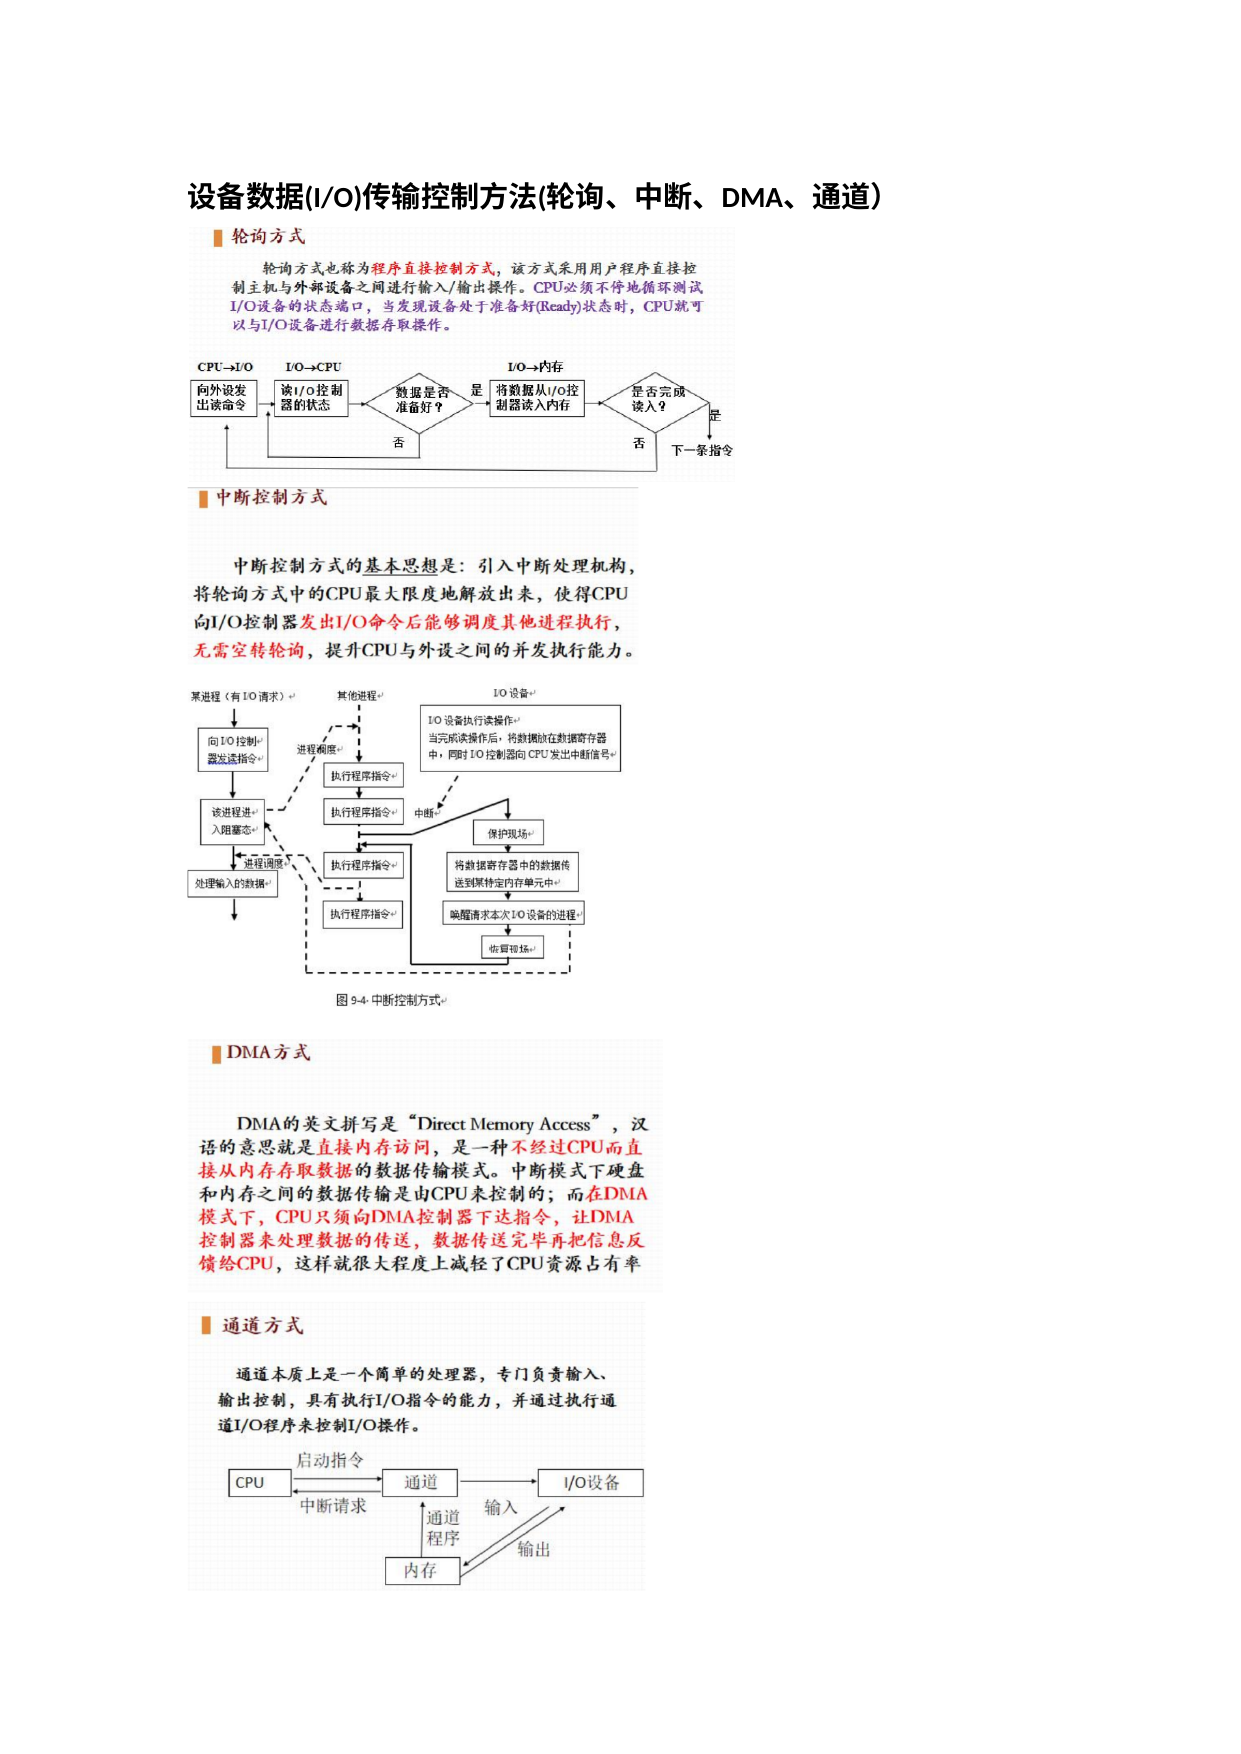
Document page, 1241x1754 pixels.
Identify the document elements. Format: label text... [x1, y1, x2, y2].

picture [187, 487, 639, 1011]
text 设备数据(I/O)传输控制方法(轮询、中断、DMA、通道） [187, 162, 1053, 227]
picture [187, 227, 748, 482]
picture [187, 1039, 663, 1591]
